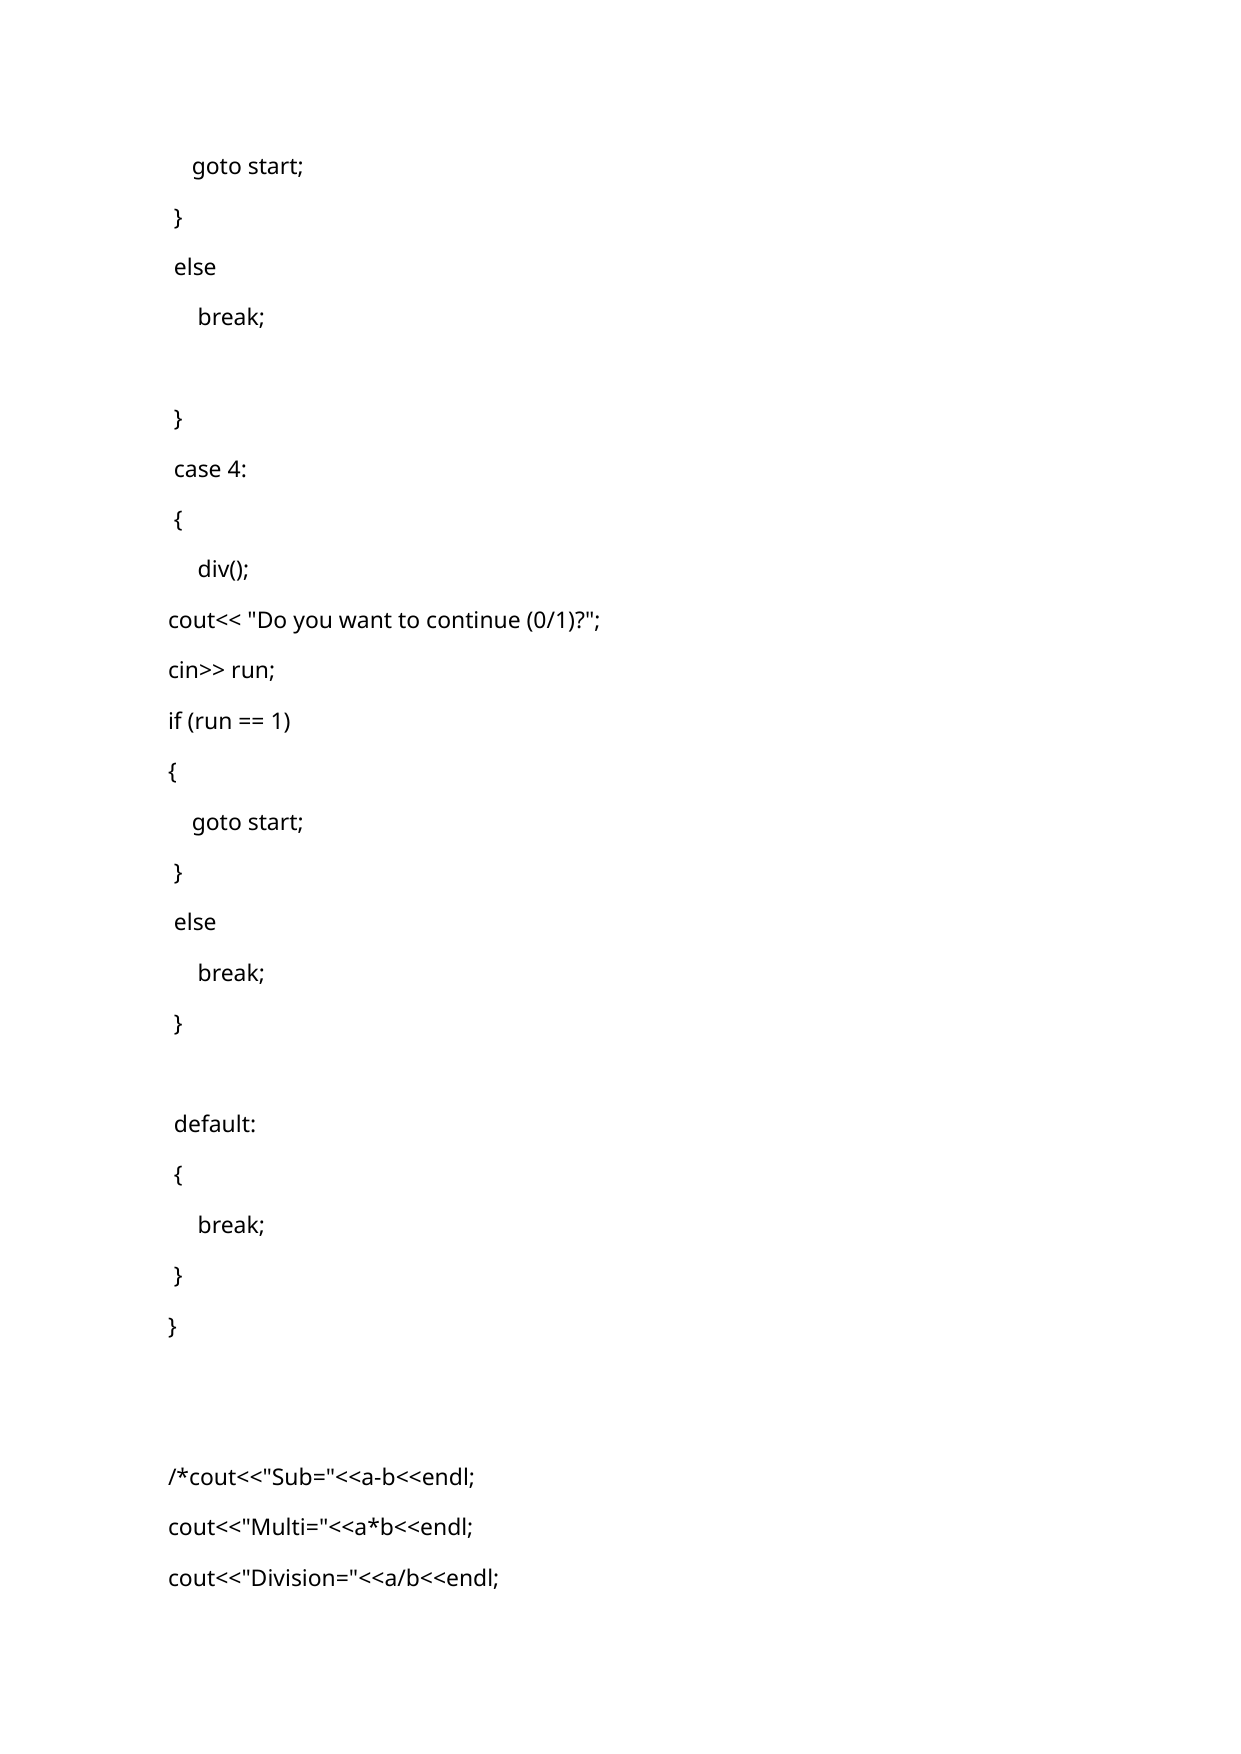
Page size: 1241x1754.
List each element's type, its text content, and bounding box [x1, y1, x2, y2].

text /*cout<<"Sub="<<a-b<<endl; [150, 1461, 1090, 1492]
text case 4: [150, 452, 1090, 484]
text else [150, 906, 1090, 937]
text div(); [150, 553, 1090, 584]
text break; [150, 1209, 1090, 1240]
text break; [150, 957, 1090, 988]
text } [150, 1007, 1090, 1038]
text break; [150, 301, 1090, 332]
text } [150, 856, 1090, 887]
text else [150, 251, 1090, 282]
text } [150, 200, 1090, 232]
text } [150, 1259, 1090, 1290]
text goto start; [150, 150, 1090, 181]
text default: [150, 1108, 1090, 1139]
text goto start; [150, 805, 1090, 837]
text } [150, 402, 1090, 433]
text cin>> run; [150, 654, 1090, 685]
text cout<<"Multi="<<a*b<<endl; [150, 1511, 1090, 1542]
text { [150, 503, 1090, 534]
text { [150, 1158, 1090, 1189]
text if (run == 1) [150, 704, 1090, 736]
text cout<< "Do you want to continue (0/1)?"; [150, 604, 1090, 635]
text cout<<"Division="<<a/b<<endl; [150, 1562, 1090, 1593]
text } [150, 1309, 1090, 1341]
text { [150, 755, 1090, 786]
